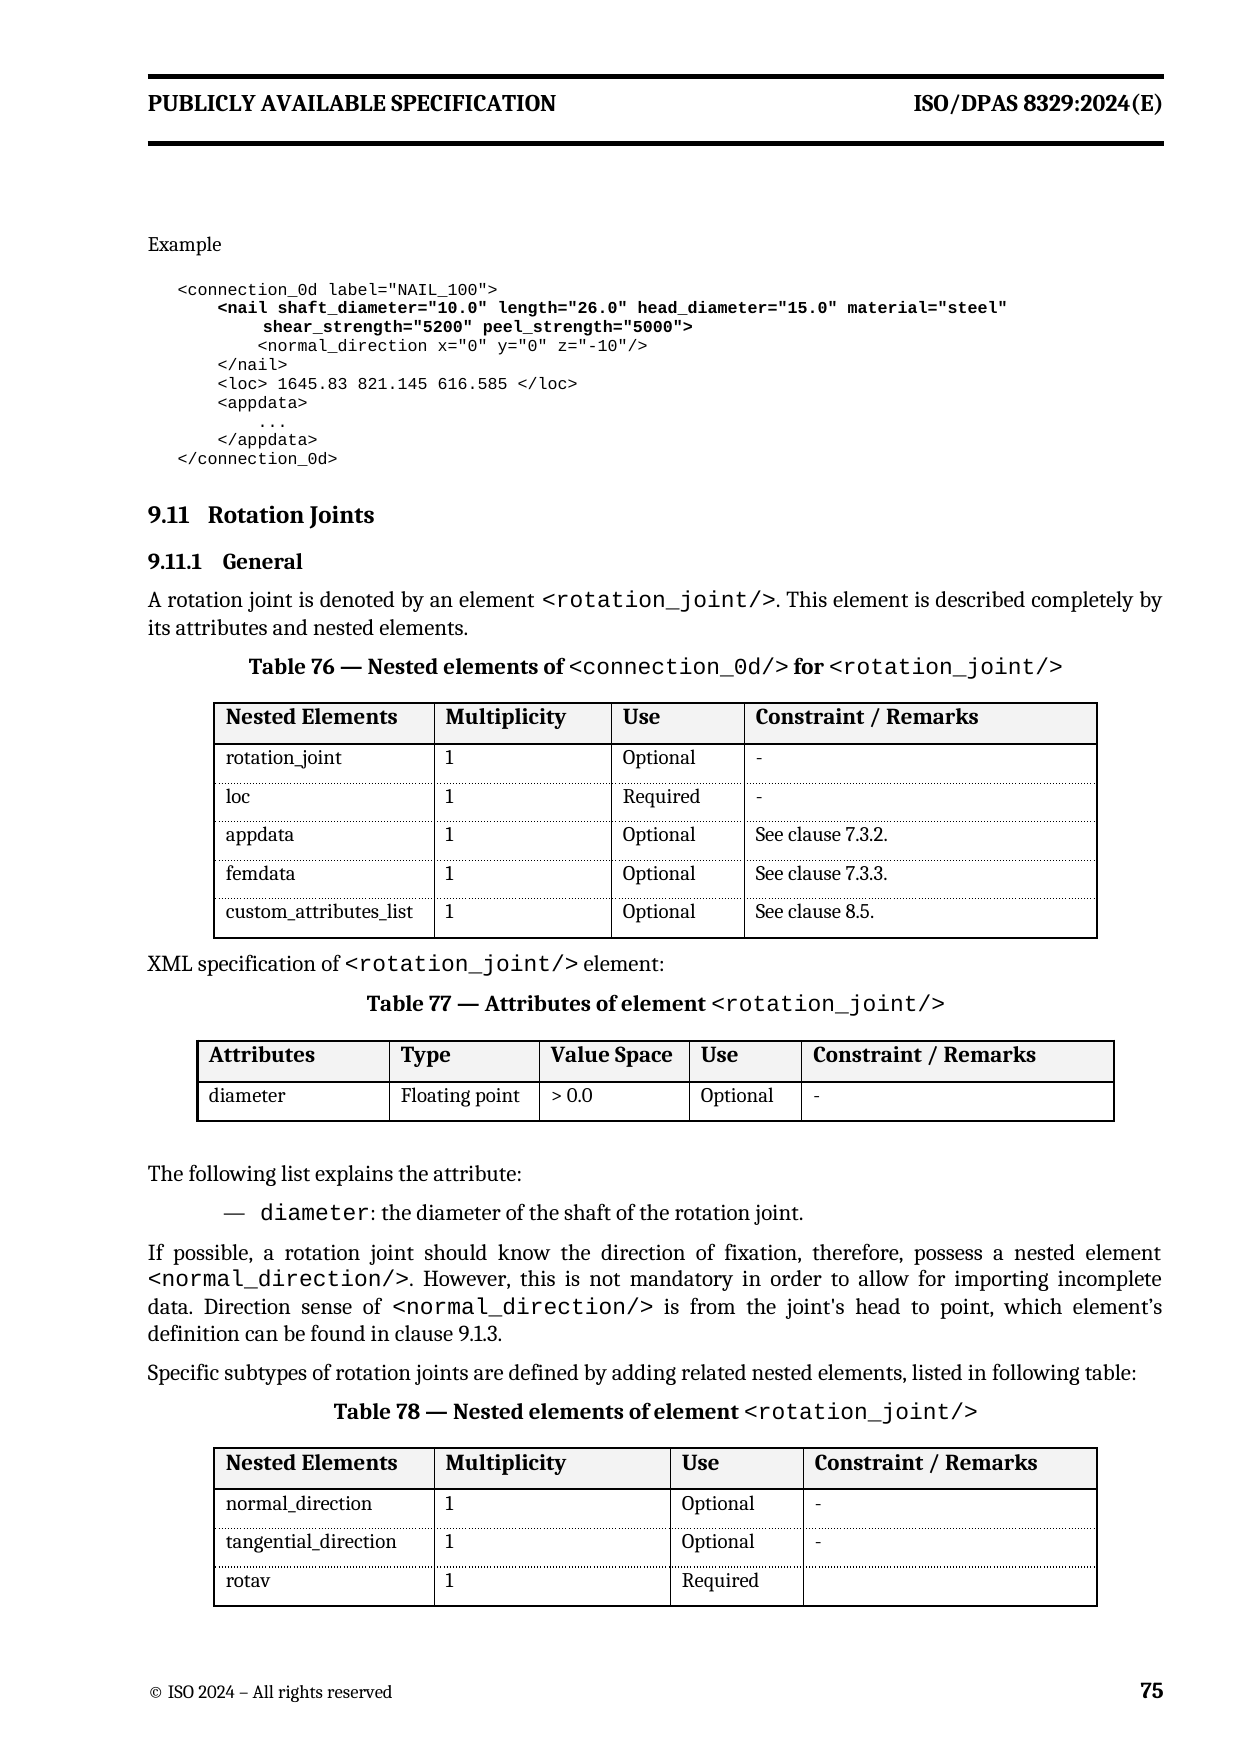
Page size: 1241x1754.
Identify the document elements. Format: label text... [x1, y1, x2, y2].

text </appdata> [165, 432, 1146, 451]
text Example [148, 231, 1163, 256]
text </nail> [165, 357, 1146, 375]
subtitle General [148, 548, 1163, 575]
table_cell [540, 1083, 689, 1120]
text <connection_0d label="NAIL_100"> [165, 281, 1146, 300]
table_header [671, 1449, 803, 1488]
text Table 77 — Attributes of element <rotation_joint/> [148, 991, 1163, 1019]
text If possible, a rotation joint should know the direction of fixation, therefore, possess a nested element <normal_direction/>. However, this is not mandatory in order to allow for importing incomplete data. Direction sense of <normal_direction/> is from the joint's head to point, which element’s definition can be found in clause 9.1.3. [148, 1240, 1163, 1348]
text <normal_direction x="0" y="0" z="-10"/> [165, 338, 1146, 357]
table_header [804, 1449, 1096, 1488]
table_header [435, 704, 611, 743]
list diameter: the diameter of the shaft of the rotation joint. [223, 1200, 1163, 1227]
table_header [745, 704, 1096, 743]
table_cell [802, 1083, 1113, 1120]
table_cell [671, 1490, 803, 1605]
text XML specification of <rotation_joint/> element: [148, 951, 1163, 979]
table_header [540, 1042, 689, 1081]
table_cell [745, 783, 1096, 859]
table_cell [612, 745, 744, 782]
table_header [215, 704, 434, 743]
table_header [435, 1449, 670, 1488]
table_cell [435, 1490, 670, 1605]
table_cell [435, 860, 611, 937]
subtitle Rotation Joints [148, 501, 1163, 530]
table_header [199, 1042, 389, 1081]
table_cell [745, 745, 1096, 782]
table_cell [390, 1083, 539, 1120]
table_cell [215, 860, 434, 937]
text Specific subtypes of rotation joints are defined by adding related nested elements, listed in following table: [148, 1360, 1163, 1386]
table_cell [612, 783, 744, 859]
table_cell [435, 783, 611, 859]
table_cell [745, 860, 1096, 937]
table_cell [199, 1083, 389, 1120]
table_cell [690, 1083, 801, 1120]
text <nail shaft_diameter="10.0" length="26.0" head_diameter="15.0" material="steel" shear_strength="5200" peel_strength="5000"> [165, 300, 1146, 338]
text </connection_0d> [165, 451, 1146, 470]
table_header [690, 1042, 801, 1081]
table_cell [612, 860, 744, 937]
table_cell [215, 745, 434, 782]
text <loc> 1645.83 821.145 616.585 </loc> [165, 375, 1146, 394]
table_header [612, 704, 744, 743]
text Table 78 — Nested elements of element <rotation_joint/> [148, 1399, 1163, 1426]
text ... [165, 413, 1146, 432]
text <appdata> [165, 394, 1146, 413]
text Table 76 — Nested elements of <connection_0d/> for <rotation_joint/> [148, 654, 1163, 681]
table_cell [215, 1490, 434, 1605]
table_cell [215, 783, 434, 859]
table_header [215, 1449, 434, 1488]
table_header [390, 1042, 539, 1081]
text The following list explains the attribute: [148, 1161, 1163, 1187]
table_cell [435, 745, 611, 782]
text A rotation joint is denoted by an element <rotation_joint/>. This element is described completely by its attributes and nested elements. [148, 587, 1163, 641]
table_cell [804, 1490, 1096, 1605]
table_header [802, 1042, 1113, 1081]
